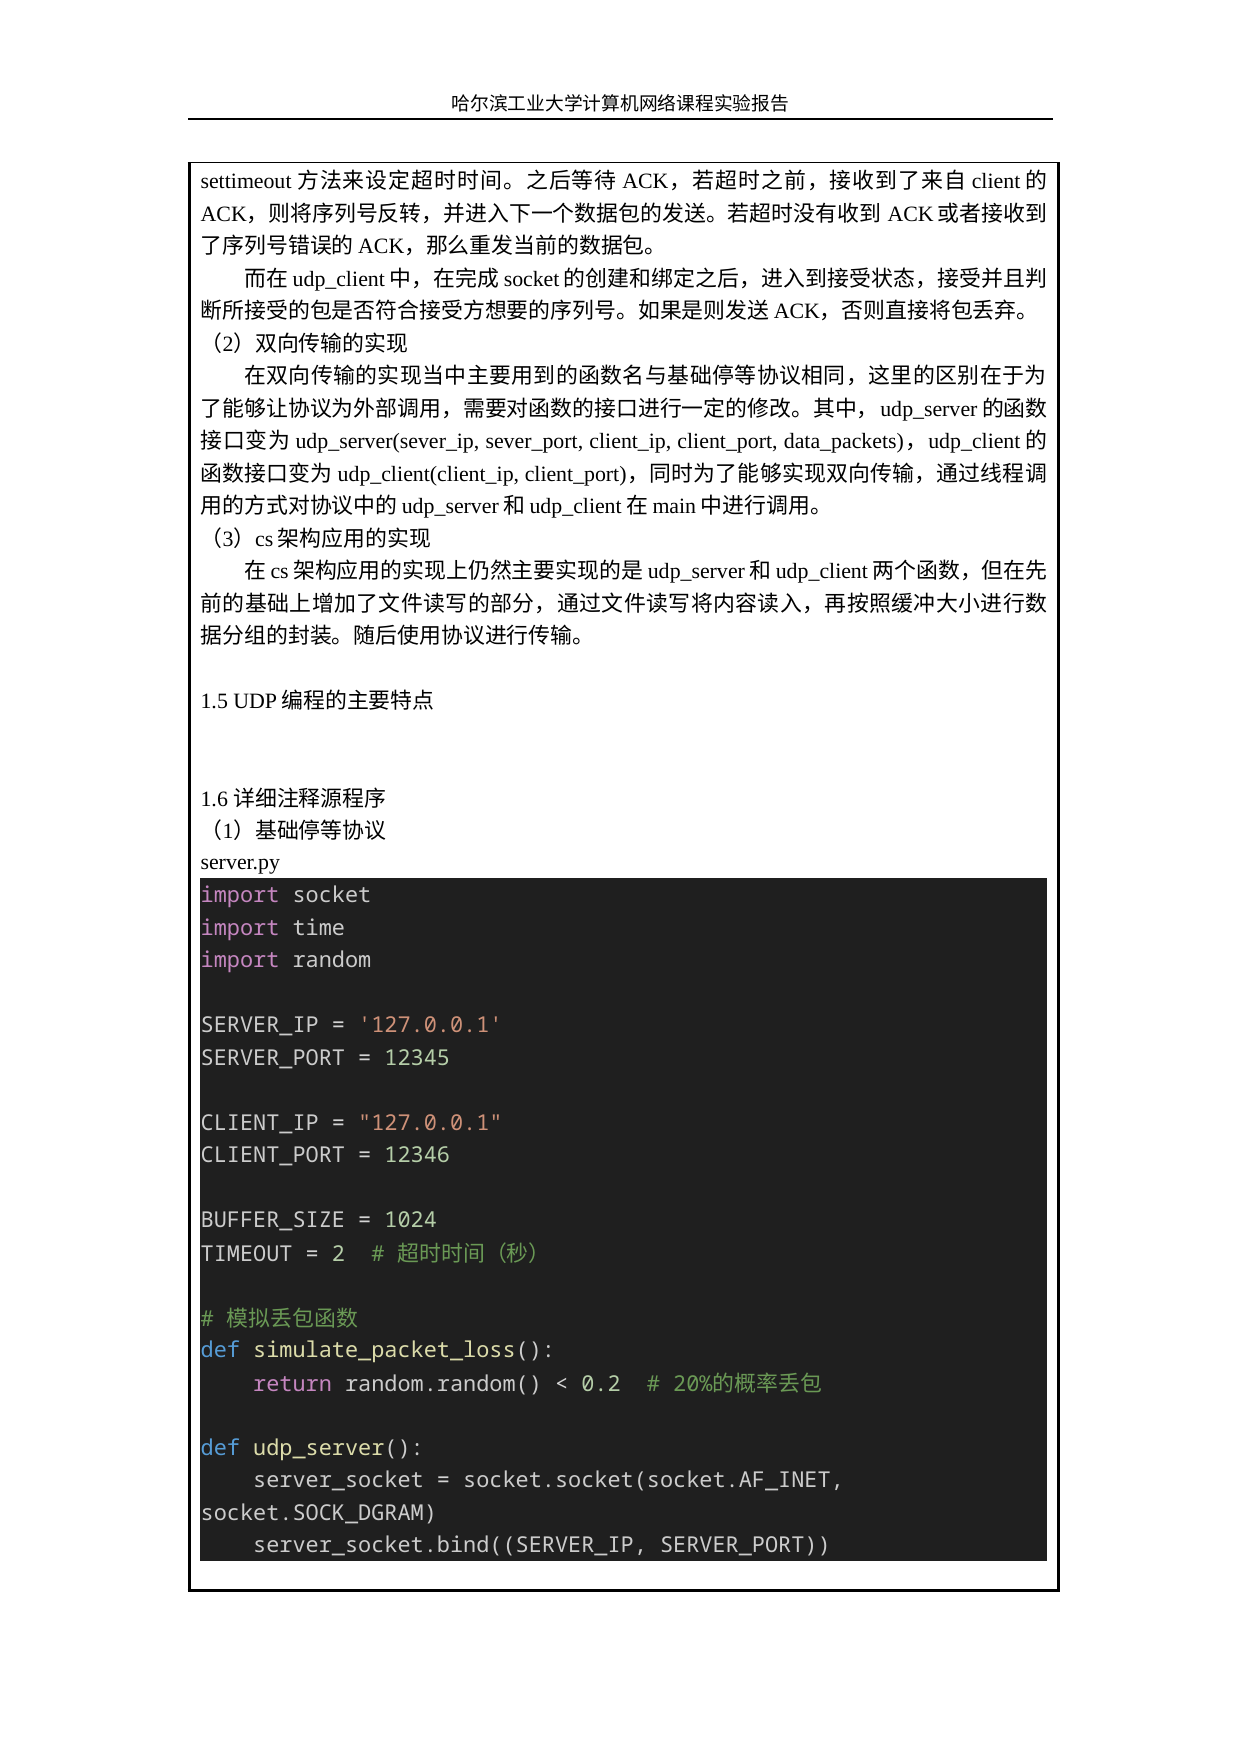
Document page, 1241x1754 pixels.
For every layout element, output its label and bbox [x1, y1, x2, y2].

table_cell [191, 163, 1057, 1589]
